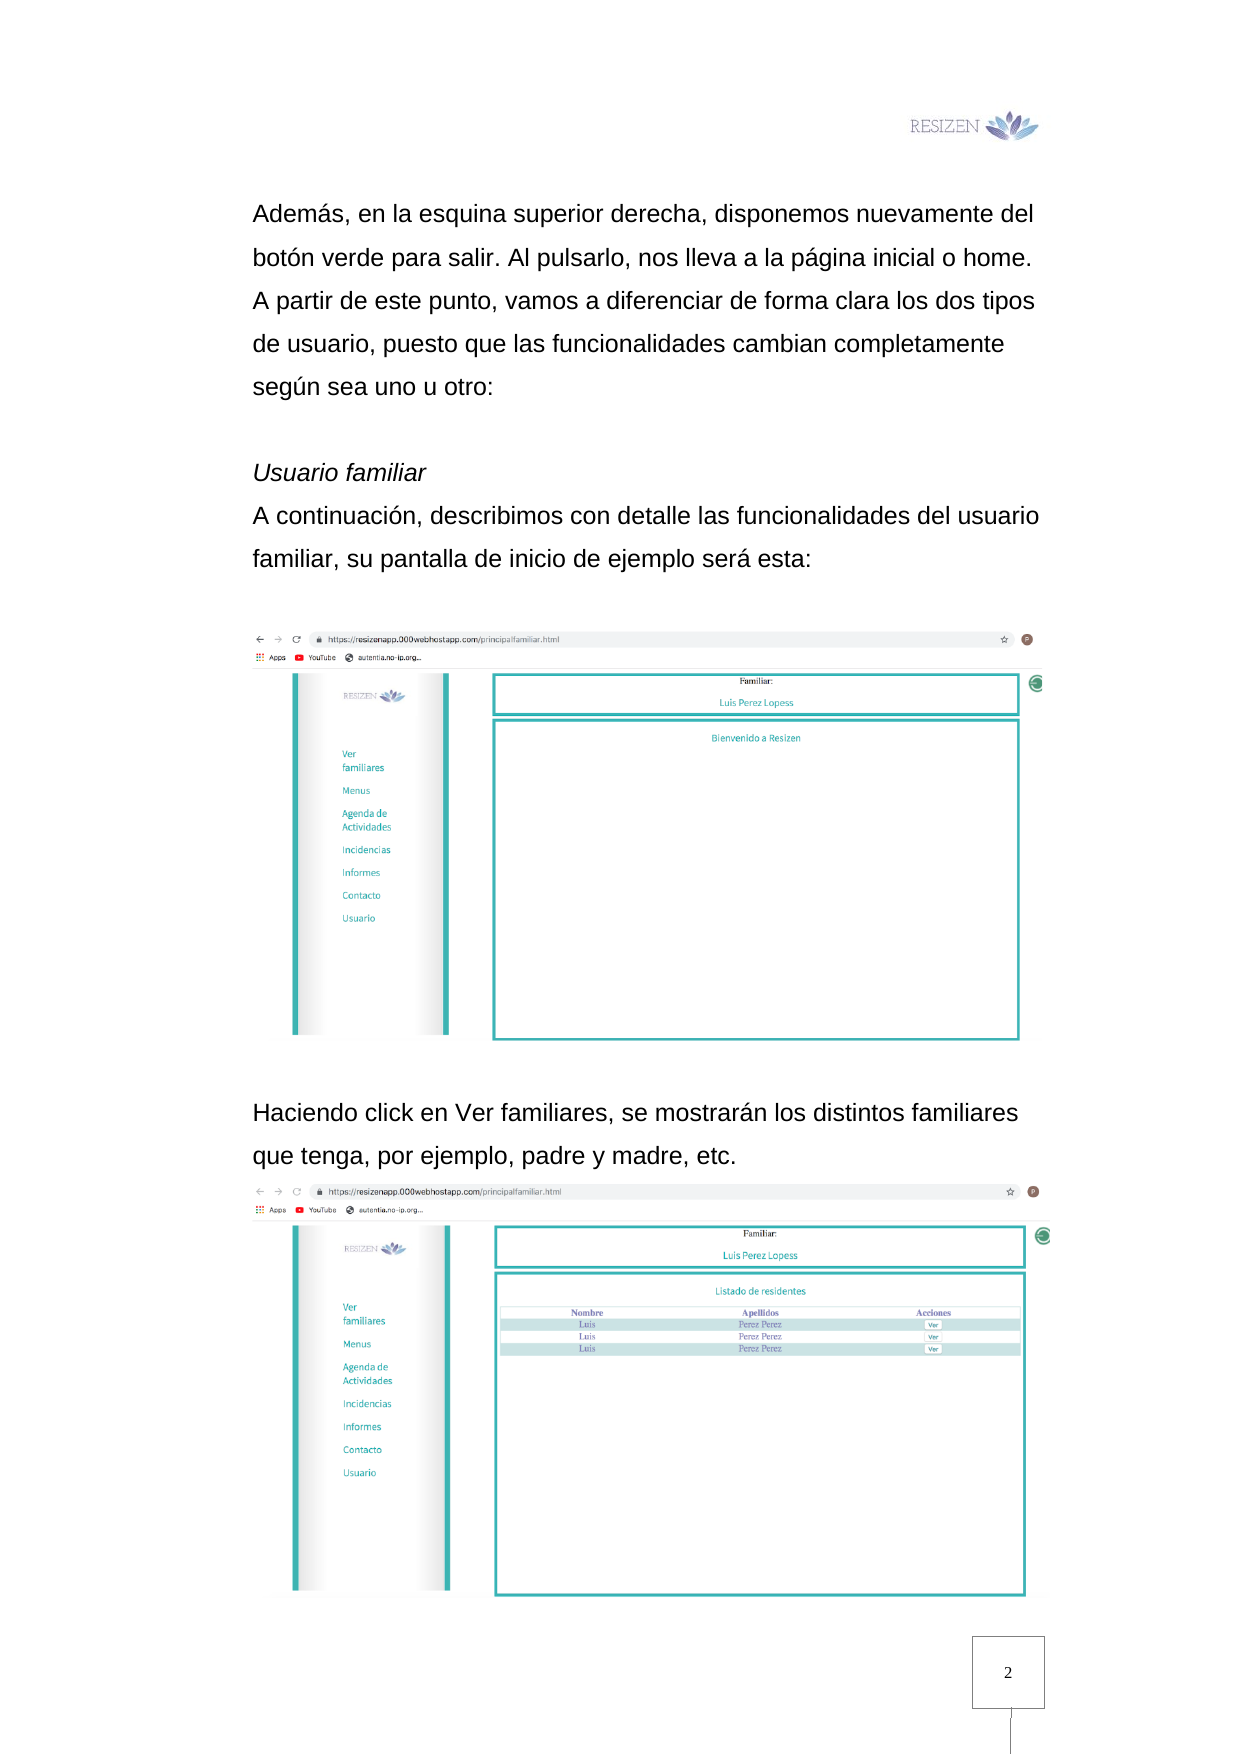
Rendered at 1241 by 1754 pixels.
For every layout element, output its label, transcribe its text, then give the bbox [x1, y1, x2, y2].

text Haciendo click en Ver familiares, se mostrarán los distintos familiares que tenga, por ejemplo, padre y madre, etc. [252, 1098, 1063, 1170]
picture [886, 73, 1064, 171]
picture [252, 1184, 1050, 1598]
text A partir de este punto, vamos a diferenciar de forma clara los dos tipos de usuario, puesto que las funcionalidades cambian completamente según sea uno u otro: [252, 286, 1063, 401]
picture [252, 630, 1043, 1041]
text Además, en la esquina superior derecha, disponemos nuevamente del botón verde para salir. Al pulsarlo, nos lleva a la página inicial o home. [252, 199, 1063, 271]
text A continuación, describimos con detalle las funcionalidades del usuario familiar, su pantalla de inicio de ejemplo será esta: [252, 501, 1063, 573]
text Usuario familiar [252, 458, 1063, 487]
